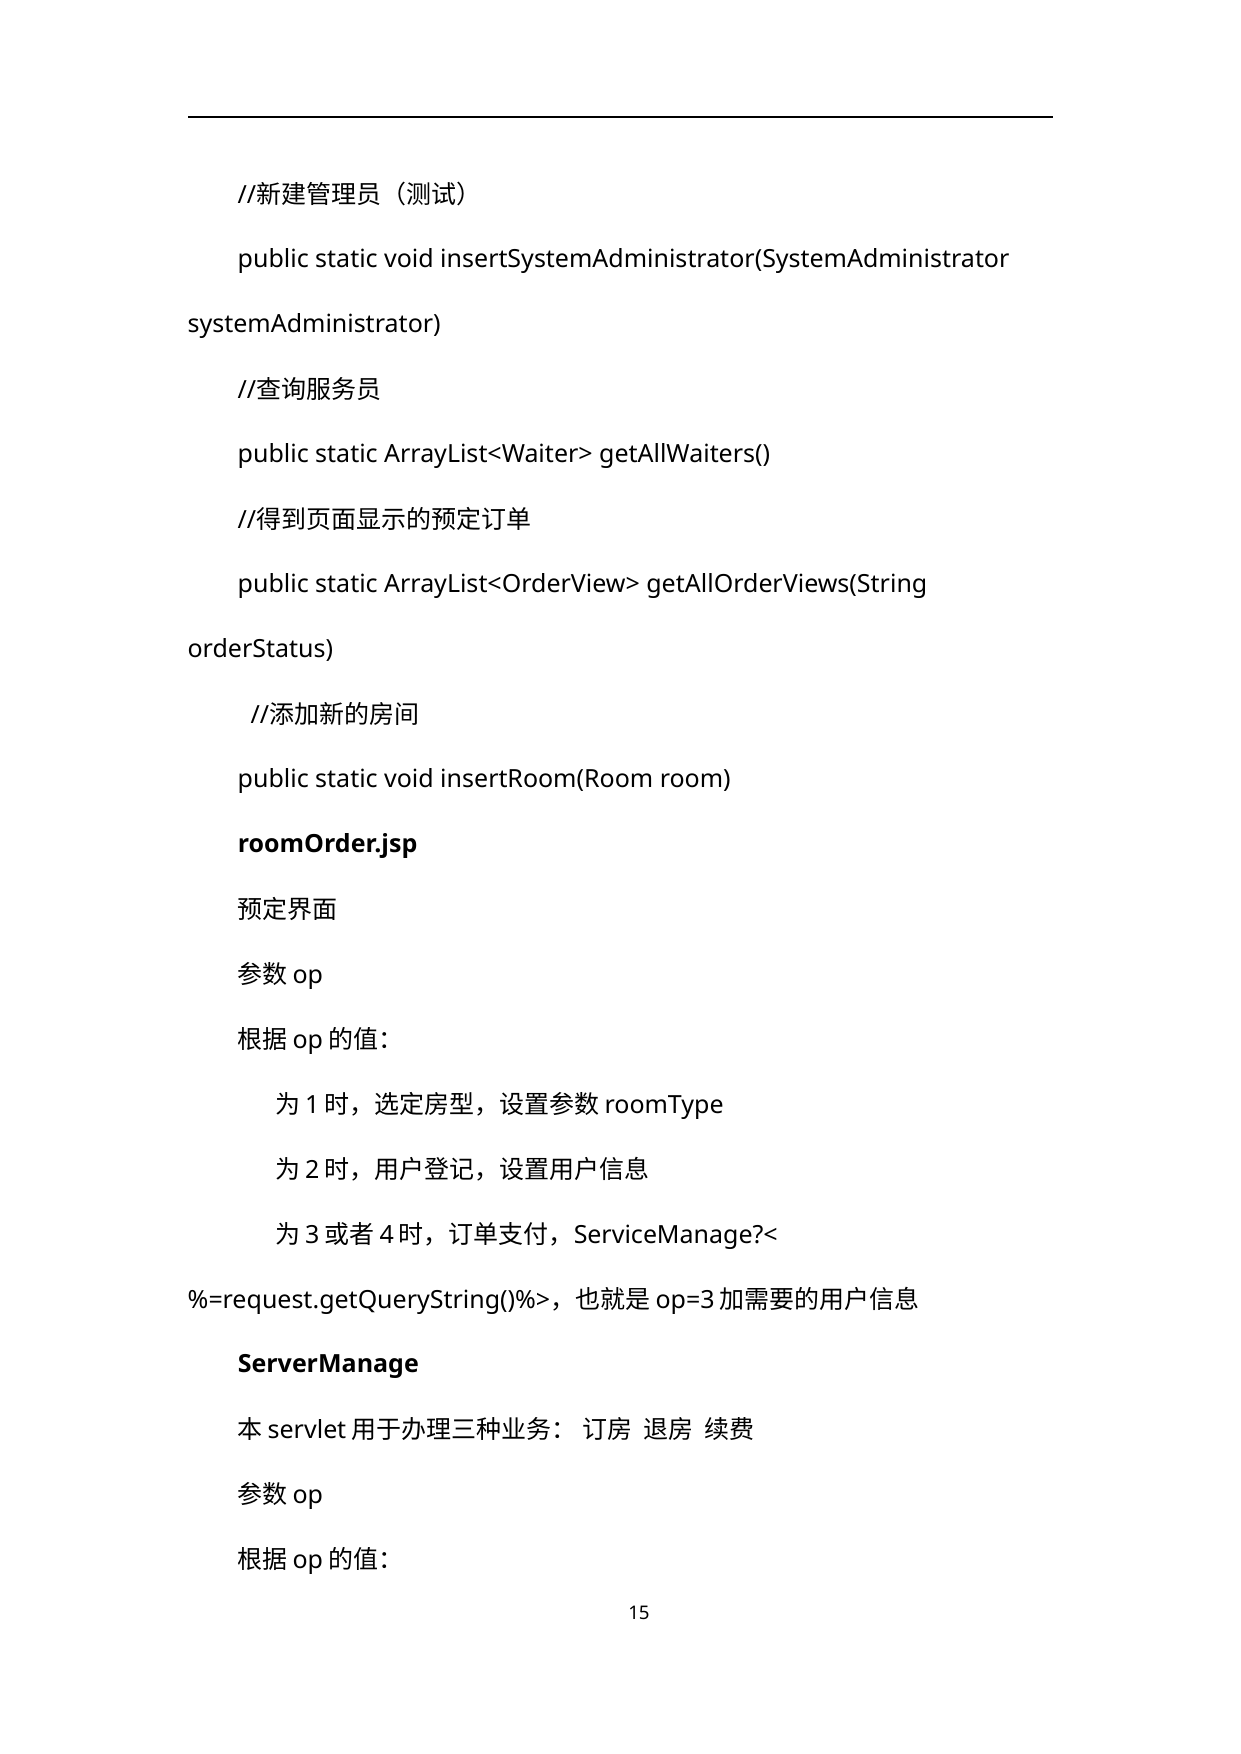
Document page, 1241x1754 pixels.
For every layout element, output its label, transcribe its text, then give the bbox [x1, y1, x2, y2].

text 根据op的值： [187, 1525, 1053, 1590]
text 本servlet用于办理三种业务： 订房 退房 续费 [187, 1395, 1053, 1460]
text public static ArrayList<OrderView> getAllOrderViews(String orderStatus) [187, 550, 1053, 680]
text //得到页面显示的预定订单 [187, 485, 1053, 550]
text 预定界面 [187, 875, 1053, 940]
text 根据op的值： [187, 1005, 1053, 1070]
text public static ArrayList<Waiter> getAllWaiters() [187, 420, 1053, 485]
text public static void insertSystemAdministrator(SystemAdministrator systemAdministrator) [187, 225, 1053, 355]
text 为3或者4时，订单支付，ServiceManage?<%=request.getQueryString()%>，也就是op=3加需要的用户信息 [187, 1200, 1053, 1330]
text //新建管理员（测试） [187, 160, 1053, 225]
text 为2时，用户登记，设置用户信息 [187, 1135, 1053, 1200]
text //查询服务员 [187, 355, 1053, 420]
text 为1时，选定房型，设置参数roomType [187, 1070, 1053, 1135]
text 参数op [187, 940, 1053, 1005]
text //添加新的房间 [187, 680, 1053, 745]
text 参数op [187, 1460, 1053, 1525]
text public static void insertRoom(Room room) [187, 745, 1053, 810]
text roomOrder.jsp [187, 810, 1053, 875]
text ServerManage [187, 1330, 1053, 1395]
